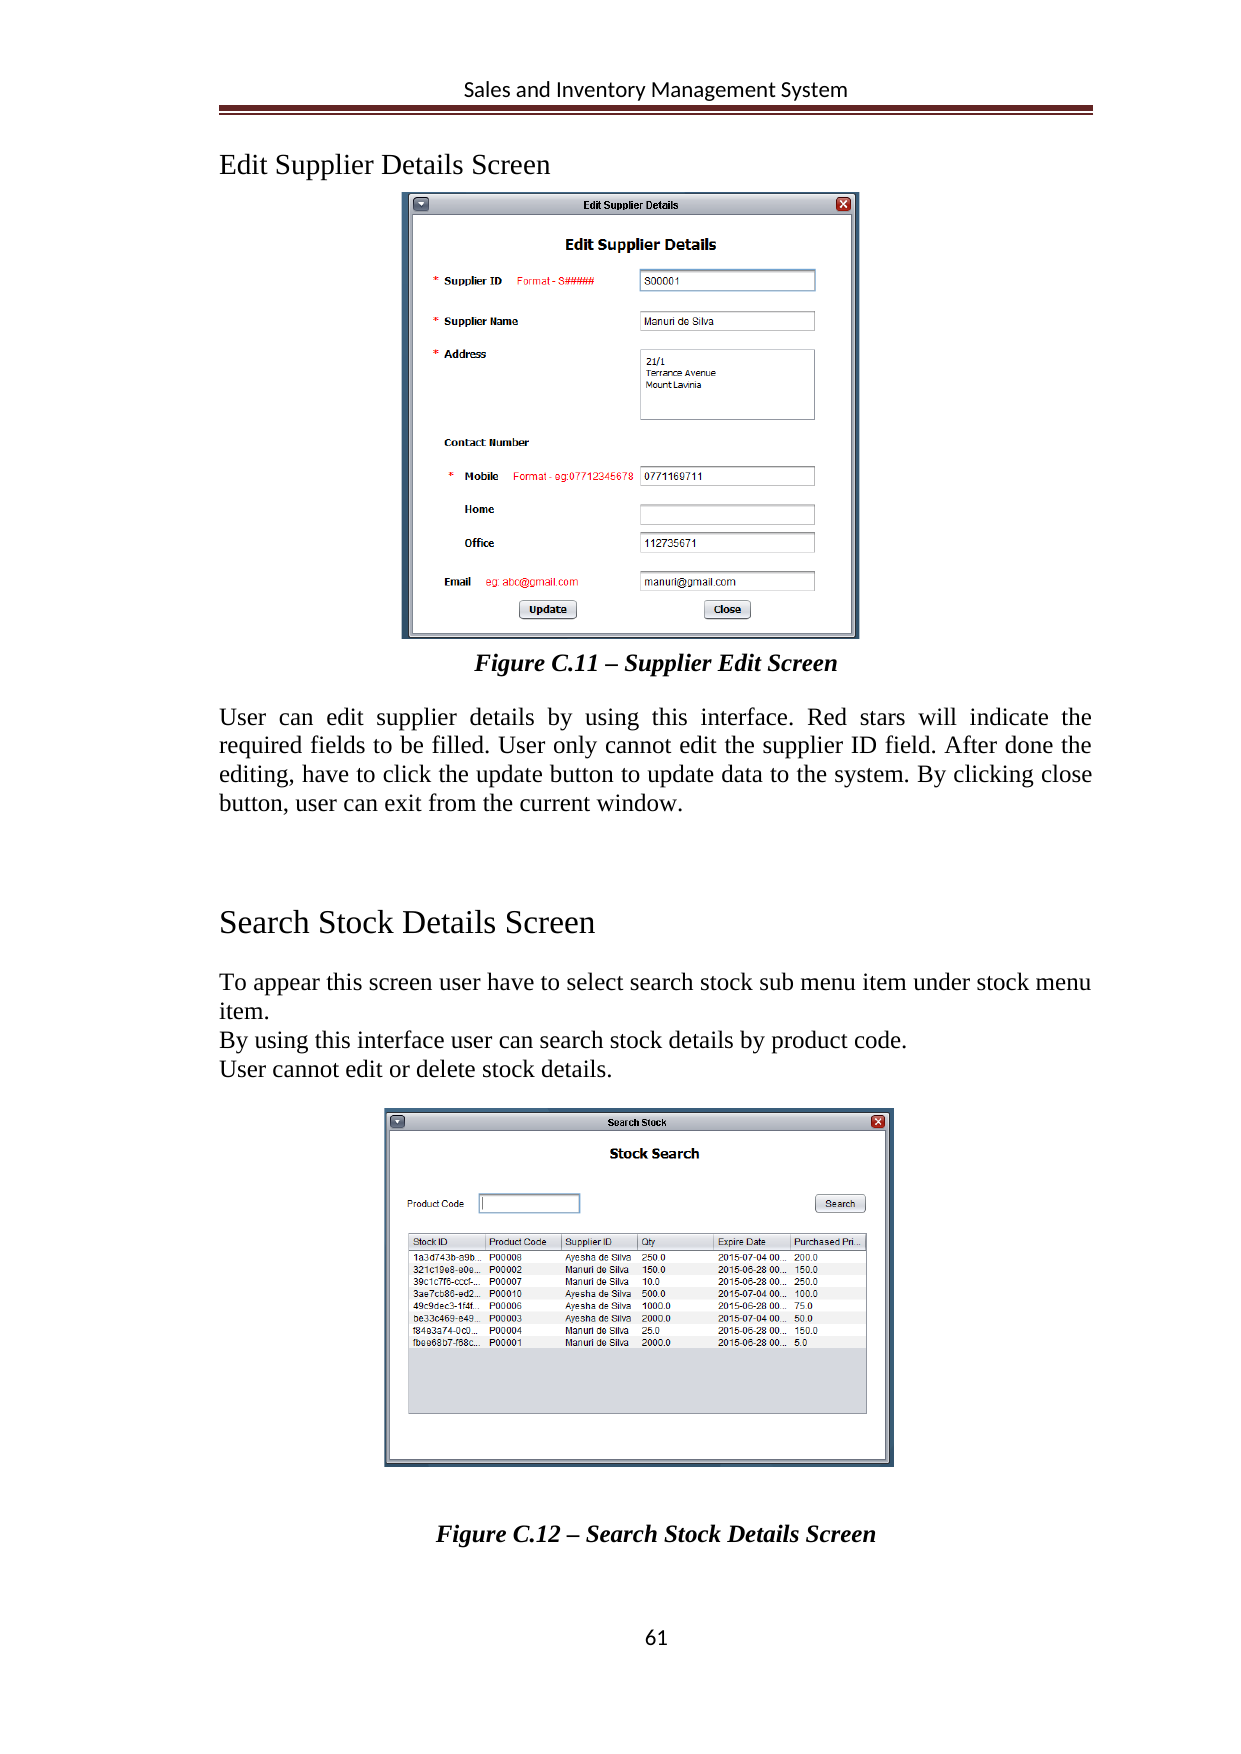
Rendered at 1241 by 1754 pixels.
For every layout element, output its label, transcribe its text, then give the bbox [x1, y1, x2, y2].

picture [401, 192, 860, 639]
text Figure C.12 – Search Stock Details Screen [219, 1519, 1093, 1548]
text User can edit supplier details by using this interface. Red stars will indicate the required fields to be filled. User only cannot edit the supplier ID field. After done the editing, have to click the update button to update data to the system. By clicking close button, user can exit from the current window. [219, 702, 1093, 817]
picture [384, 1108, 894, 1467]
text User cannot edit or delete stock details. [219, 1054, 1093, 1082]
text To appear this screen user have to select search stock sub menu item under stock menu item. [219, 967, 1093, 1025]
text Edit Supplier Details Screen [219, 147, 1093, 181]
text By using this interface user can search stock details by product code. [219, 1025, 1093, 1054]
text Search Stock Details Screen [219, 903, 1093, 941]
text Figure C.11 – Supplier Edit Screen [219, 648, 1093, 677]
